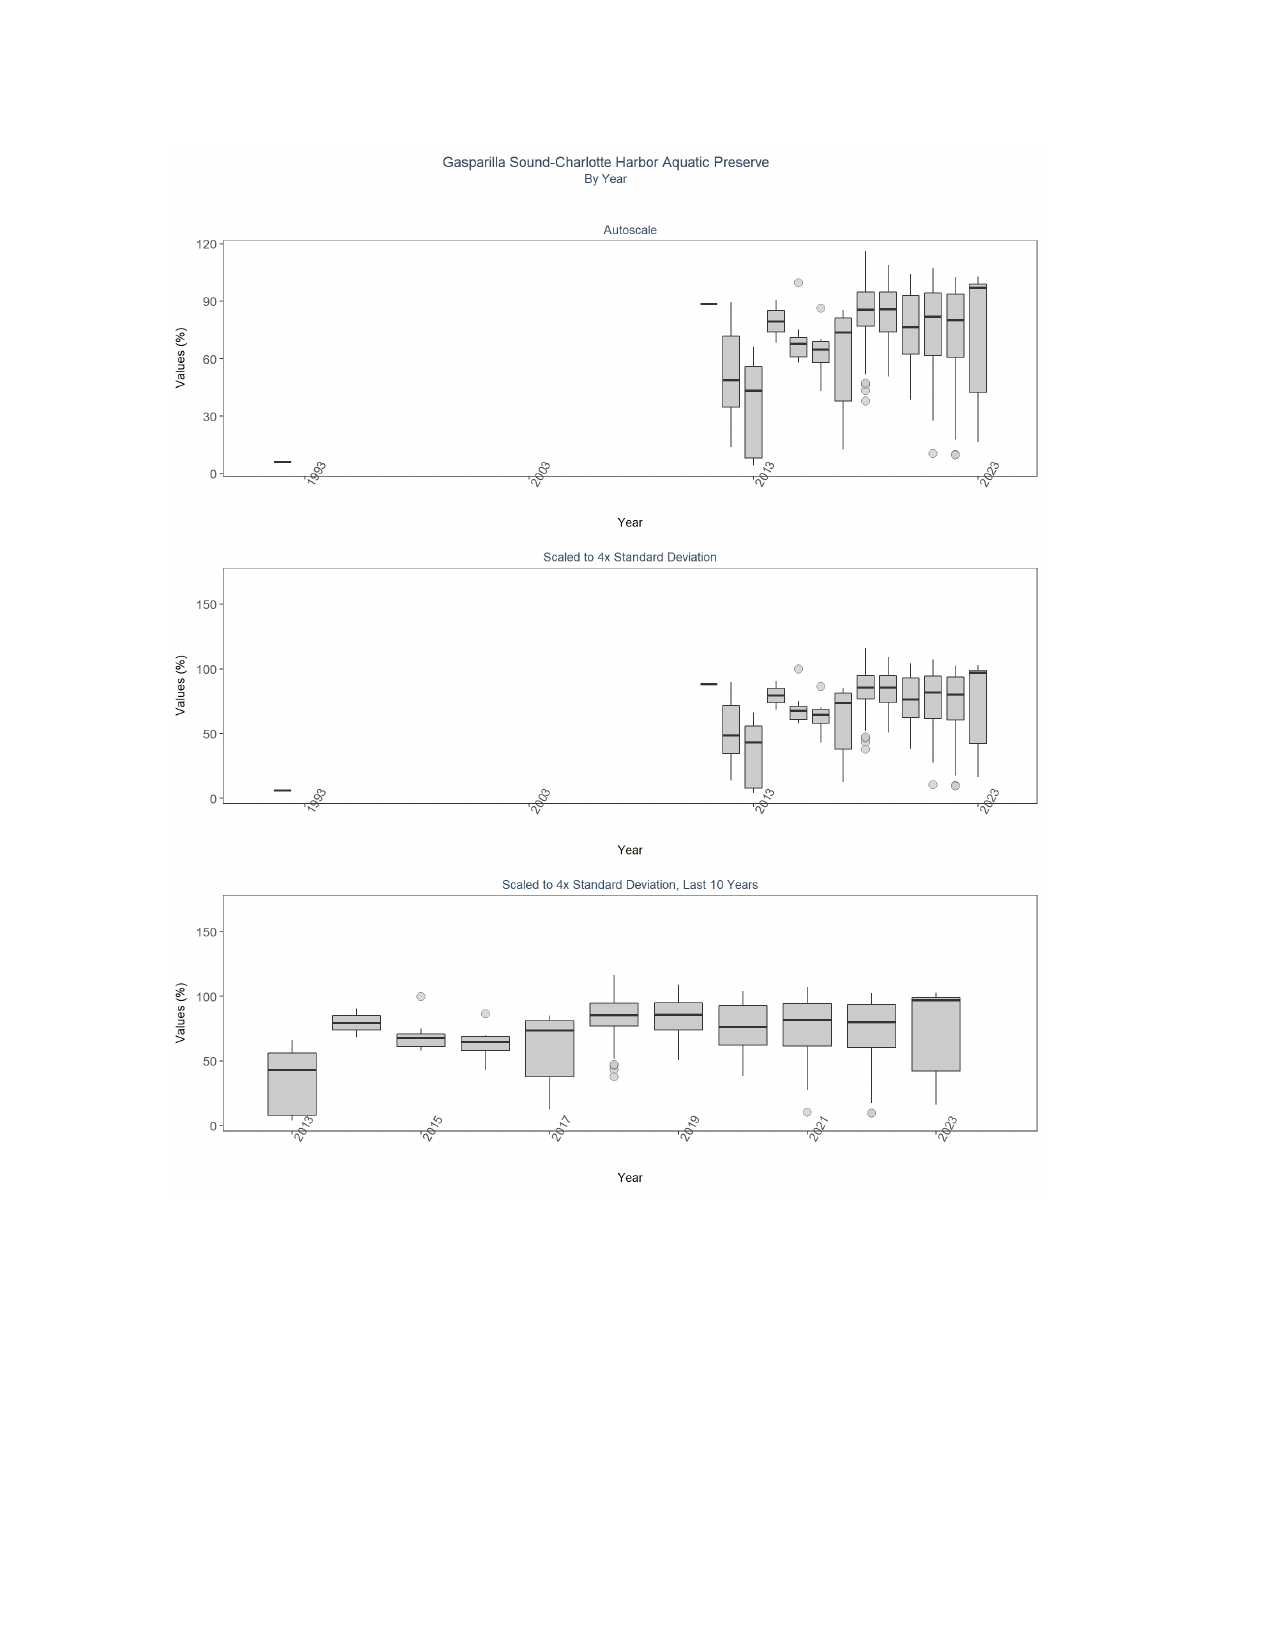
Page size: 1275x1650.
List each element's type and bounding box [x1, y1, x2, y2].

picture [168, 150, 1044, 1200]
